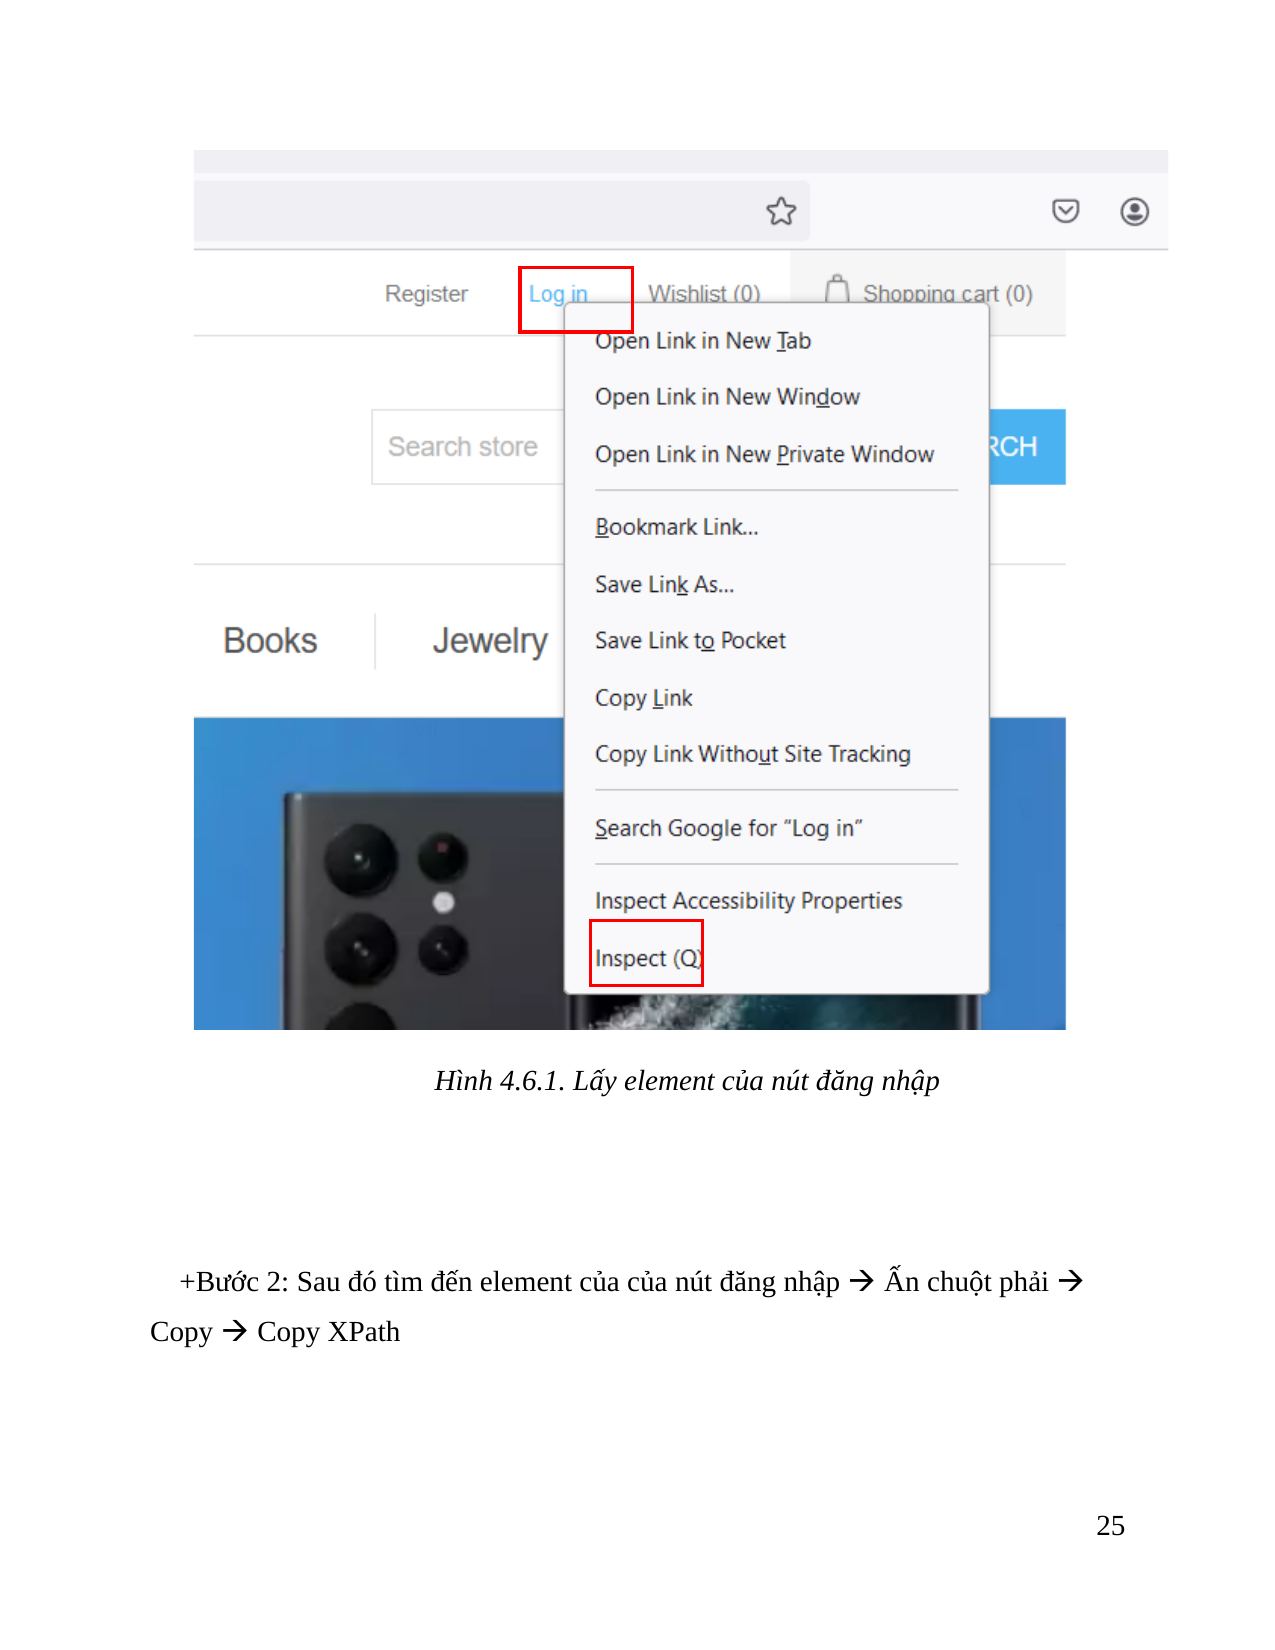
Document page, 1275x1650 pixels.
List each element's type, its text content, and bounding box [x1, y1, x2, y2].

list +Bước 2: Sau đó tìm đến element của của nút đăng nhập Ấn chuột phải Copy Copy XPath [150, 1264, 1125, 1348]
picture [193, 150, 1169, 1030]
list Hình 4.6.1. Lấy element của nút đăng nhập [150, 1063, 1125, 1096]
